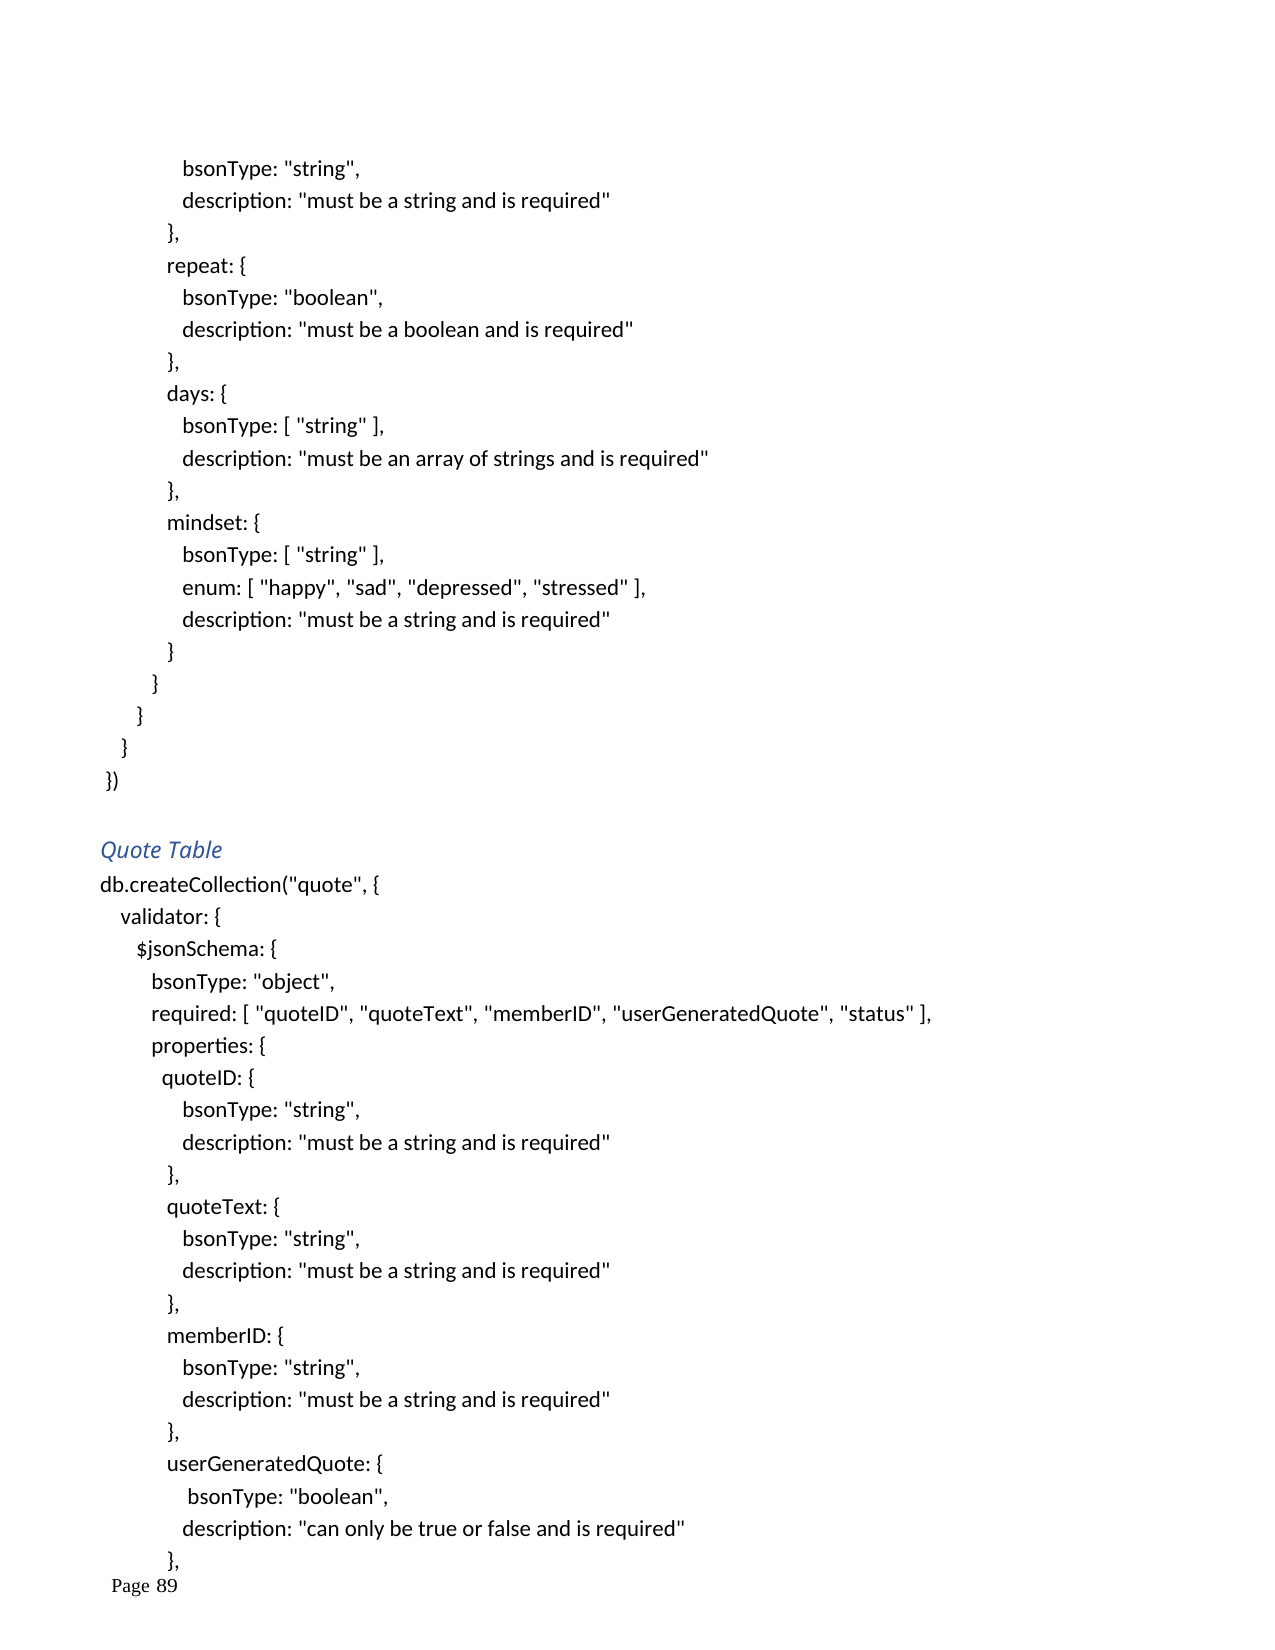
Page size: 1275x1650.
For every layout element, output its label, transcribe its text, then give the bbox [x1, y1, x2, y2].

text }, [100, 476, 1175, 504]
text description: "must be a string and is required" [100, 1256, 1175, 1284]
text $jsonSchema: { [100, 934, 1175, 963]
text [100, 1385, 1175, 1413]
text days: { [100, 379, 1175, 407]
text quoteID: { [100, 1063, 1175, 1091]
text properties: { [100, 1031, 1175, 1059]
text userGeneratedQuote: { [100, 1449, 1175, 1478]
text }) [100, 766, 1175, 794]
text description: "can only be true or false and is required" [100, 1514, 1175, 1542]
text enum: [ "happy", "sad", "depressed", "stressed" ], [100, 573, 1175, 601]
text required: [ "quoteID", "quoteText", "memberID", "userGeneratedQuote", "status" ], [100, 999, 1175, 1027]
text bsonType: "string", [100, 154, 1175, 182]
text mindset: { [100, 508, 1175, 536]
text } [100, 669, 1175, 697]
text }, [100, 1160, 1175, 1188]
text } [100, 637, 1175, 665]
text } [100, 701, 1175, 729]
text validator: { [100, 902, 1175, 930]
text }, [100, 1546, 1175, 1574]
text bsonType: "string", [100, 1096, 1175, 1123]
text bsonType: [ "string" ], [100, 540, 1175, 568]
text description: "must be an array of strings and is required" [100, 444, 1175, 472]
text db.createCollection("quote", { [100, 870, 1175, 898]
text memberID: { [100, 1321, 1175, 1349]
text description: "must be a string and is required" [100, 1128, 1175, 1156]
text bsonType: "object", [100, 967, 1175, 995]
text bsonType: "string", [100, 1224, 1175, 1252]
text quoteText: { [100, 1192, 1175, 1220]
text }, [100, 1417, 1175, 1445]
text repeat: { [100, 251, 1175, 279]
text }, [100, 347, 1175, 375]
subtitle Quote Table [100, 834, 1175, 866]
text bsonType: [ "string" ], [100, 412, 1175, 440]
text }, [100, 218, 1175, 247]
text bsonType: "boolean", [100, 283, 1175, 311]
text description: "must be a string and is required" [100, 605, 1175, 633]
text bsonType: "boolean", [100, 1482, 1175, 1510]
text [100, 186, 1175, 214]
text } [100, 733, 1175, 762]
text }, [100, 1289, 1175, 1317]
text bsonType: "string", [100, 1353, 1175, 1381]
text description: "must be a boolean and is required" [100, 315, 1175, 343]
